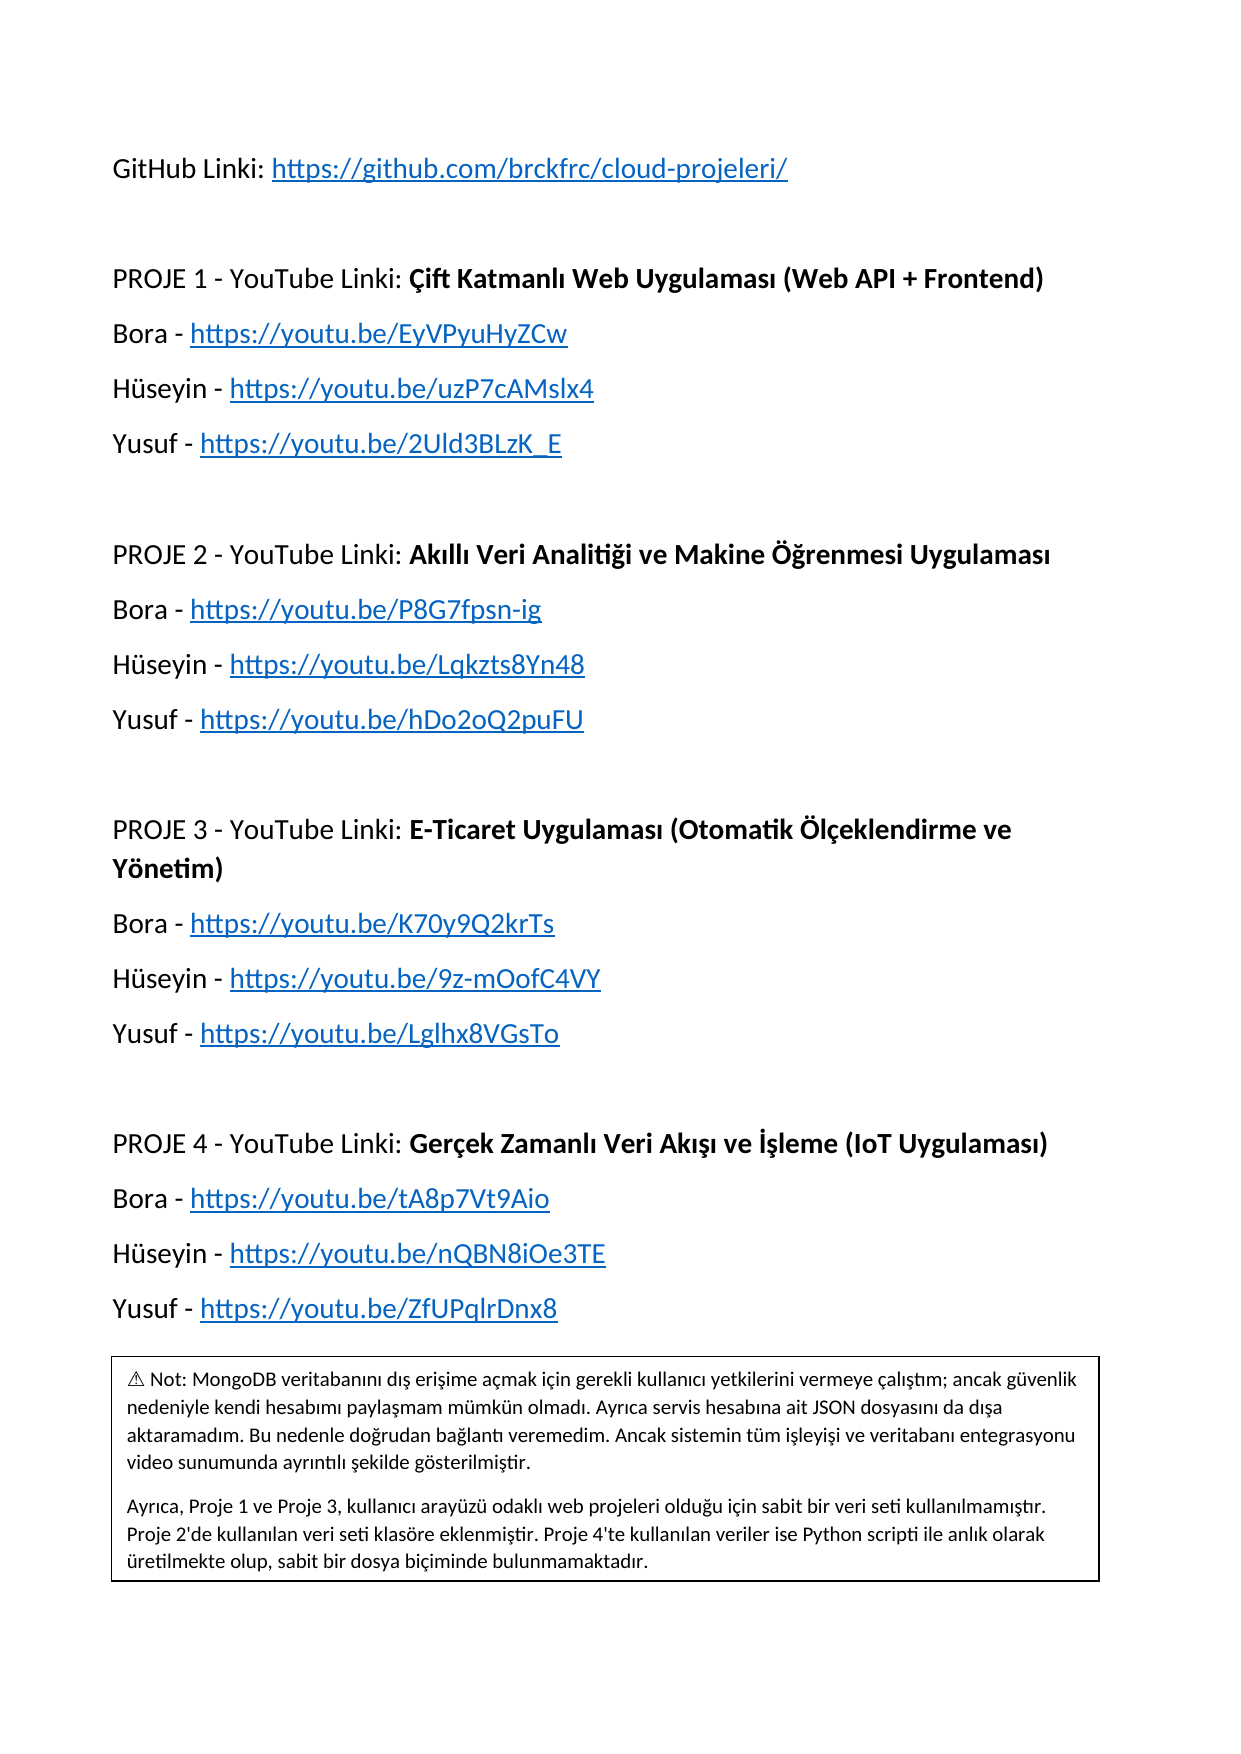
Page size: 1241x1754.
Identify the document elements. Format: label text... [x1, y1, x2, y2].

text Bora - https://youtu.be/K70y9Q2krTs [112, 905, 1128, 940]
text PROJE 2 - YouTube Linki: Akıllı Veri Analitiği ve Makine Öğrenmesi Uygulaması [112, 536, 1128, 571]
text GitHub Linki: https://github.com/brckfrc/cloud-projeleri/ [112, 150, 1128, 186]
text Hüseyin - https://youtu.be/nQBN8iOe3TE [112, 1235, 1128, 1271]
text Yusuf - https://youtu.be/2Uld3BLzK_E [112, 426, 1128, 461]
text Hüseyin - https://youtu.be/Lqkzts8Yn48 [112, 646, 1128, 682]
text PROJE 3 - YouTube Linki: E-Ticaret Uygulaması (Otomatik Ölçeklendirme ve Yönetim) [112, 811, 1128, 885]
text Yusuf - https://youtu.be/Lglhx8VGsTo [112, 1015, 1128, 1051]
text Yusuf - https://youtu.be/hDo2oQ2puFU [112, 701, 1128, 737]
text Yusuf - https://youtu.be/ZfUPqlrDnx8 [112, 1291, 1128, 1326]
text Bora - https://youtu.be/P8G7fpsn-ig [112, 591, 1128, 626]
text Bora - https://youtu.be/tA8p7Vt9Aio [112, 1180, 1128, 1216]
text PROJE 4 - YouTube Linki: Gerçek Zamanlı Veri Akışı ve İşleme (IoT Uygulaması) [112, 1125, 1128, 1161]
text Bora - https://youtu.be/EyVPyuHyZCw [112, 315, 1128, 351]
text Hüseyin - https://youtu.be/uzP7cAMslx4 [112, 370, 1128, 406]
text Hüseyin - https://youtu.be/9z-mOofC4VY [112, 960, 1128, 996]
text PROJE 1 - YouTube Linki: Çift Katmanlı Web Uygulaması (Web API + Frontend) [112, 260, 1128, 296]
